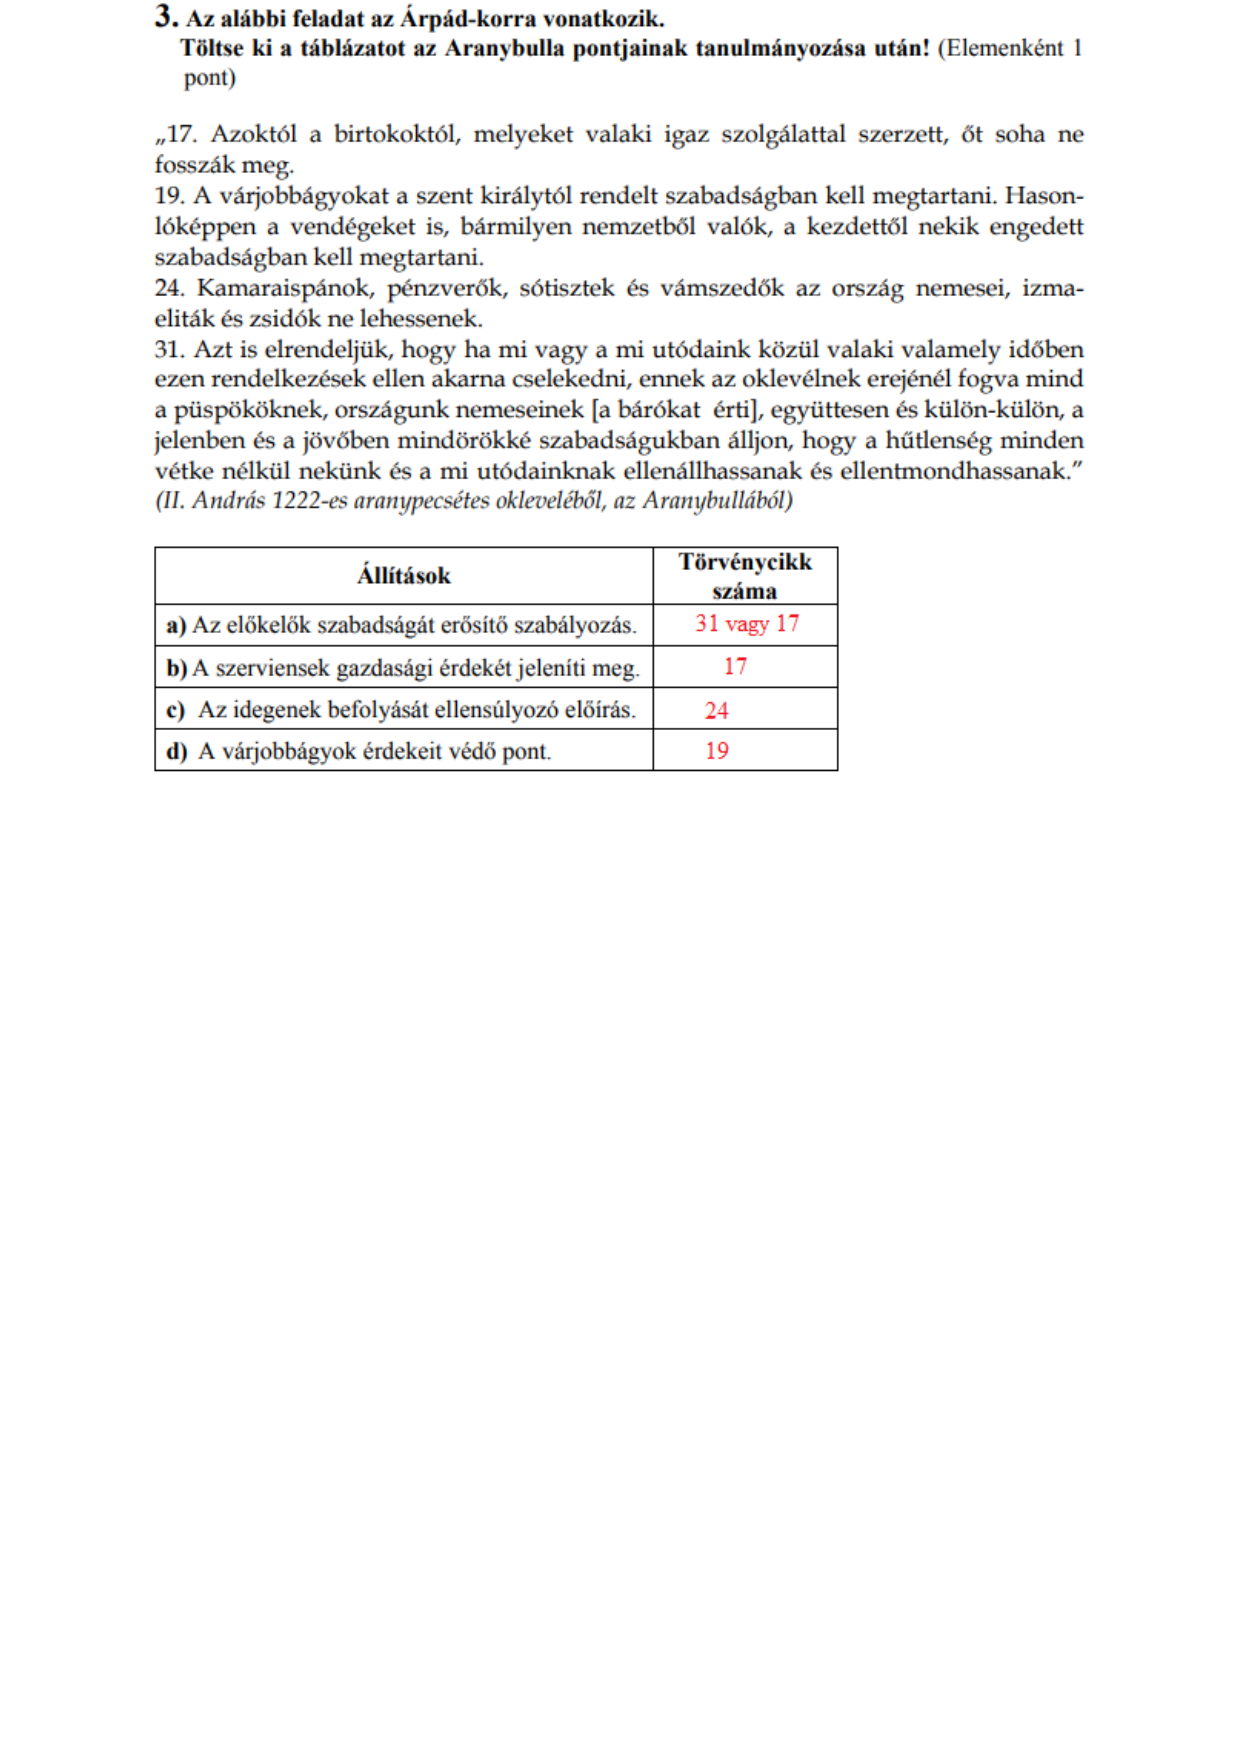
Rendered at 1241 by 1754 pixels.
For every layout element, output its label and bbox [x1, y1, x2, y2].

picture [150, 0, 1090, 773]
